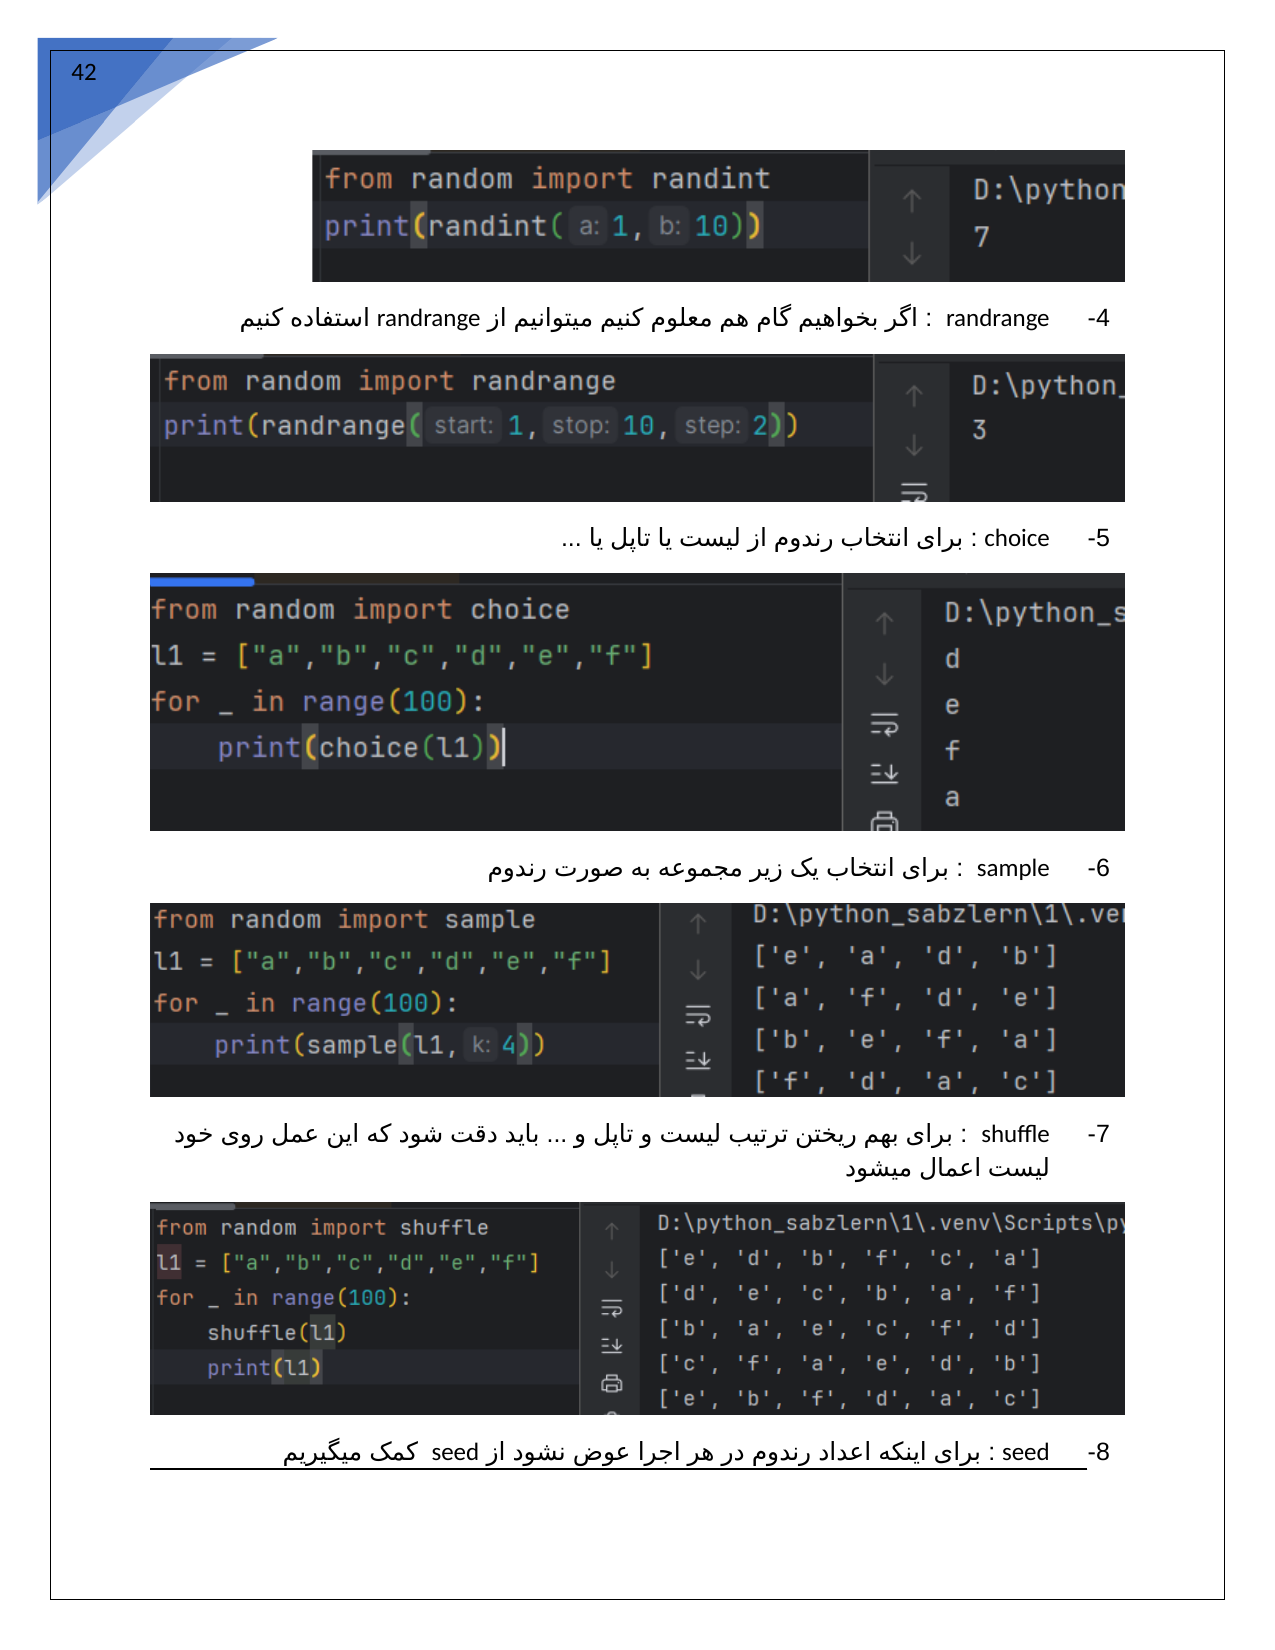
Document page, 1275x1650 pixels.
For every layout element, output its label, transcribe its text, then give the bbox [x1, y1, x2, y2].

picture [150, 354, 1125, 502]
picture [150, 573, 1125, 831]
list seed : برای اینکه اعداد رندوم در هر اجرا عوض نشود از seed کمک میگیریم [150, 1436, 1087, 1468]
picture [312, 150, 1125, 282]
list shuffle : برای بهم ریختن ترتیب لیست و تاپل و ... باید دقت شود که این عمل روی خود لیست اعمال میشود [150, 1118, 1087, 1182]
picture [51, 51, 279, 206]
picture [37, 37, 279, 206]
picture [150, 903, 1125, 1097]
list sample : برای انتخاب یک زیر مجموعه به صورت رندوم [150, 852, 1087, 882]
list choice : برای انتخاب رندوم از لیست یا تاپل یا ... [150, 522, 1087, 553]
picture [150, 1202, 1125, 1415]
list randrange : اگر بخواهیم گام هم معلوم کنیم میتوانیم از randrange استفاده کنیم [150, 302, 1087, 333]
